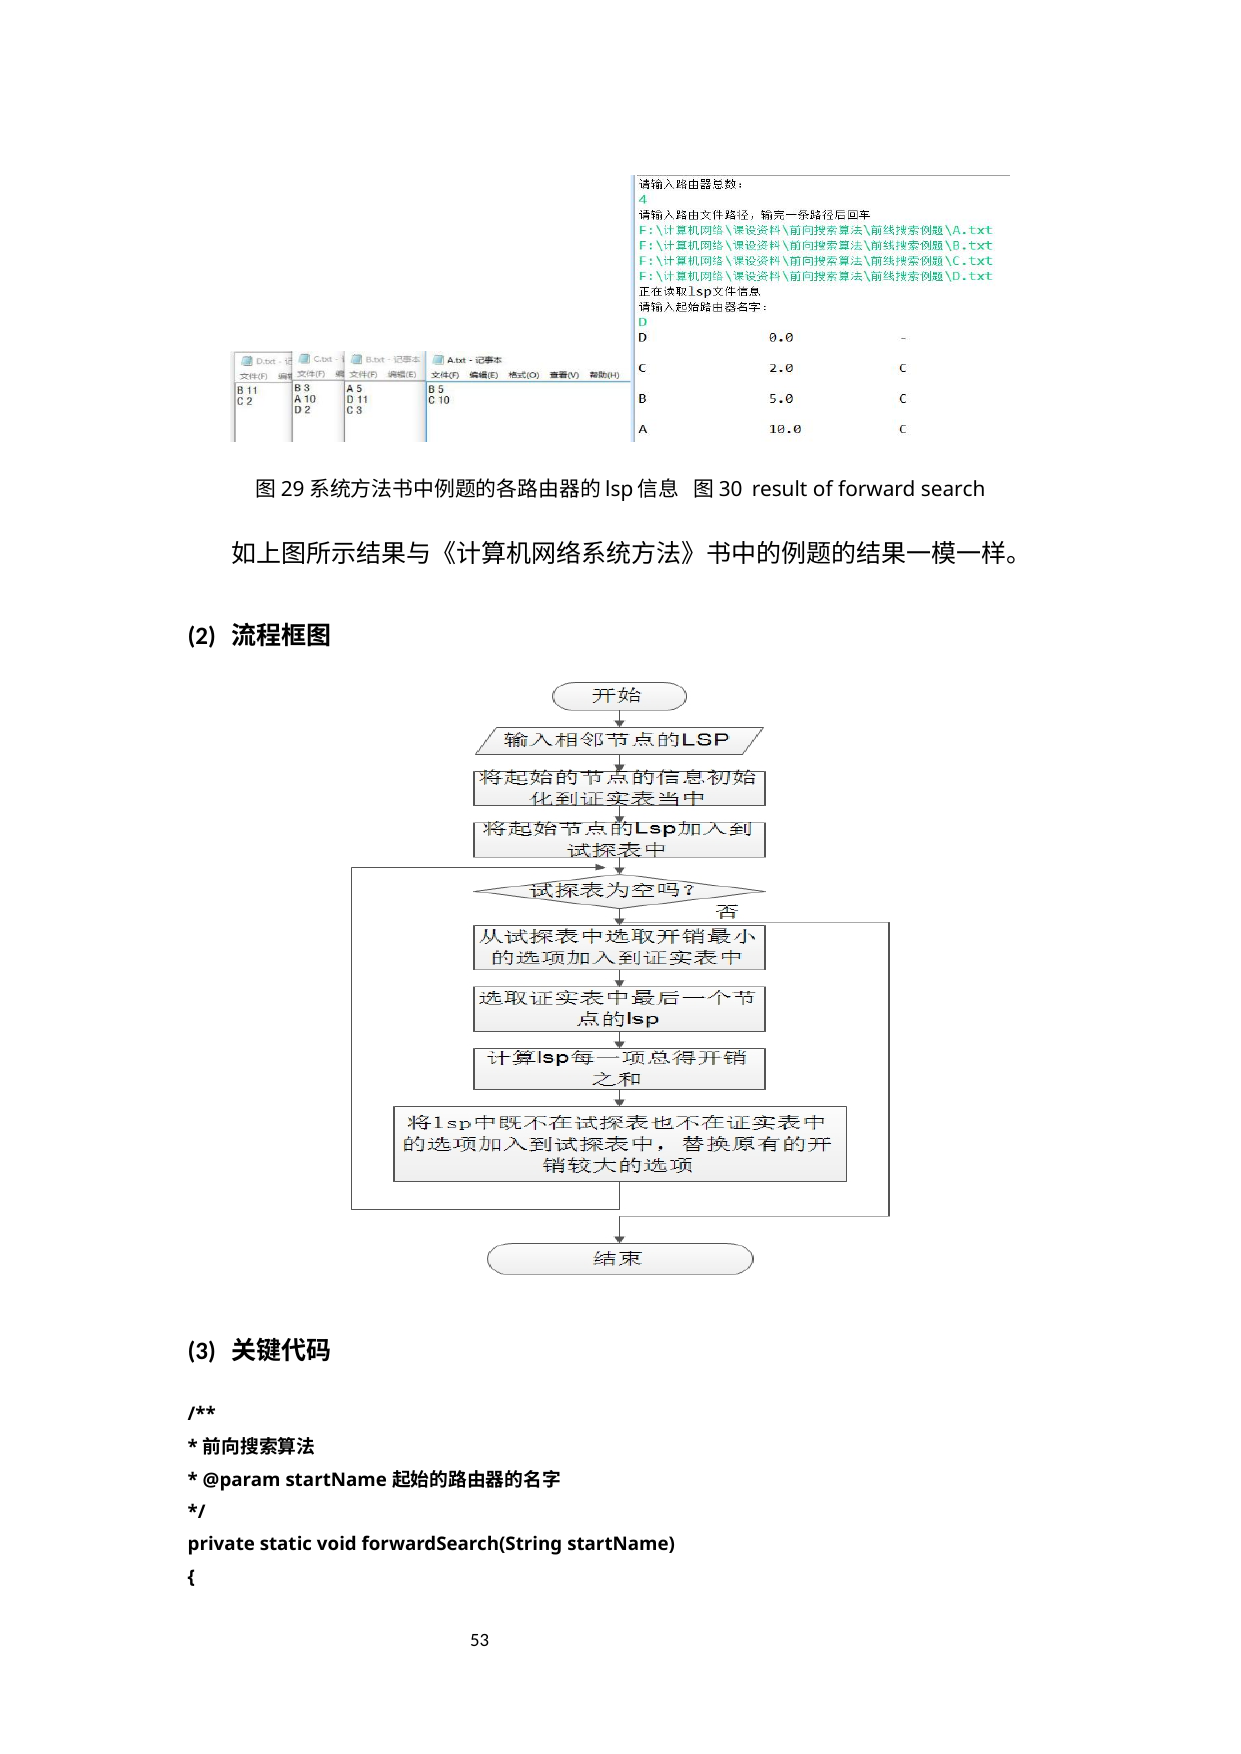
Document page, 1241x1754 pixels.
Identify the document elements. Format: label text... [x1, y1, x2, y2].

text * 前向搜索算法 [187, 1429, 1053, 1462]
text 如上图所示结果与《计算机网络系统方法》书中的例题的结果一模一样。 [187, 519, 1053, 584]
text 图 29 系统方法书中例题的各路由器的lsp信息 图 30 result of forward search [187, 471, 1053, 503]
list 流程框图 [187, 601, 1053, 666]
text * @param startName 起始的路由器的名字 [187, 1462, 1053, 1494]
picture [339, 682, 901, 1275]
list 关键代码 [187, 1316, 1053, 1381]
picture [230, 175, 1010, 442]
text { [187, 1559, 1053, 1592]
text private static void forwardSearch(String startName) [187, 1527, 1053, 1559]
text */ [187, 1494, 1053, 1527]
text /** [187, 1397, 1053, 1429]
